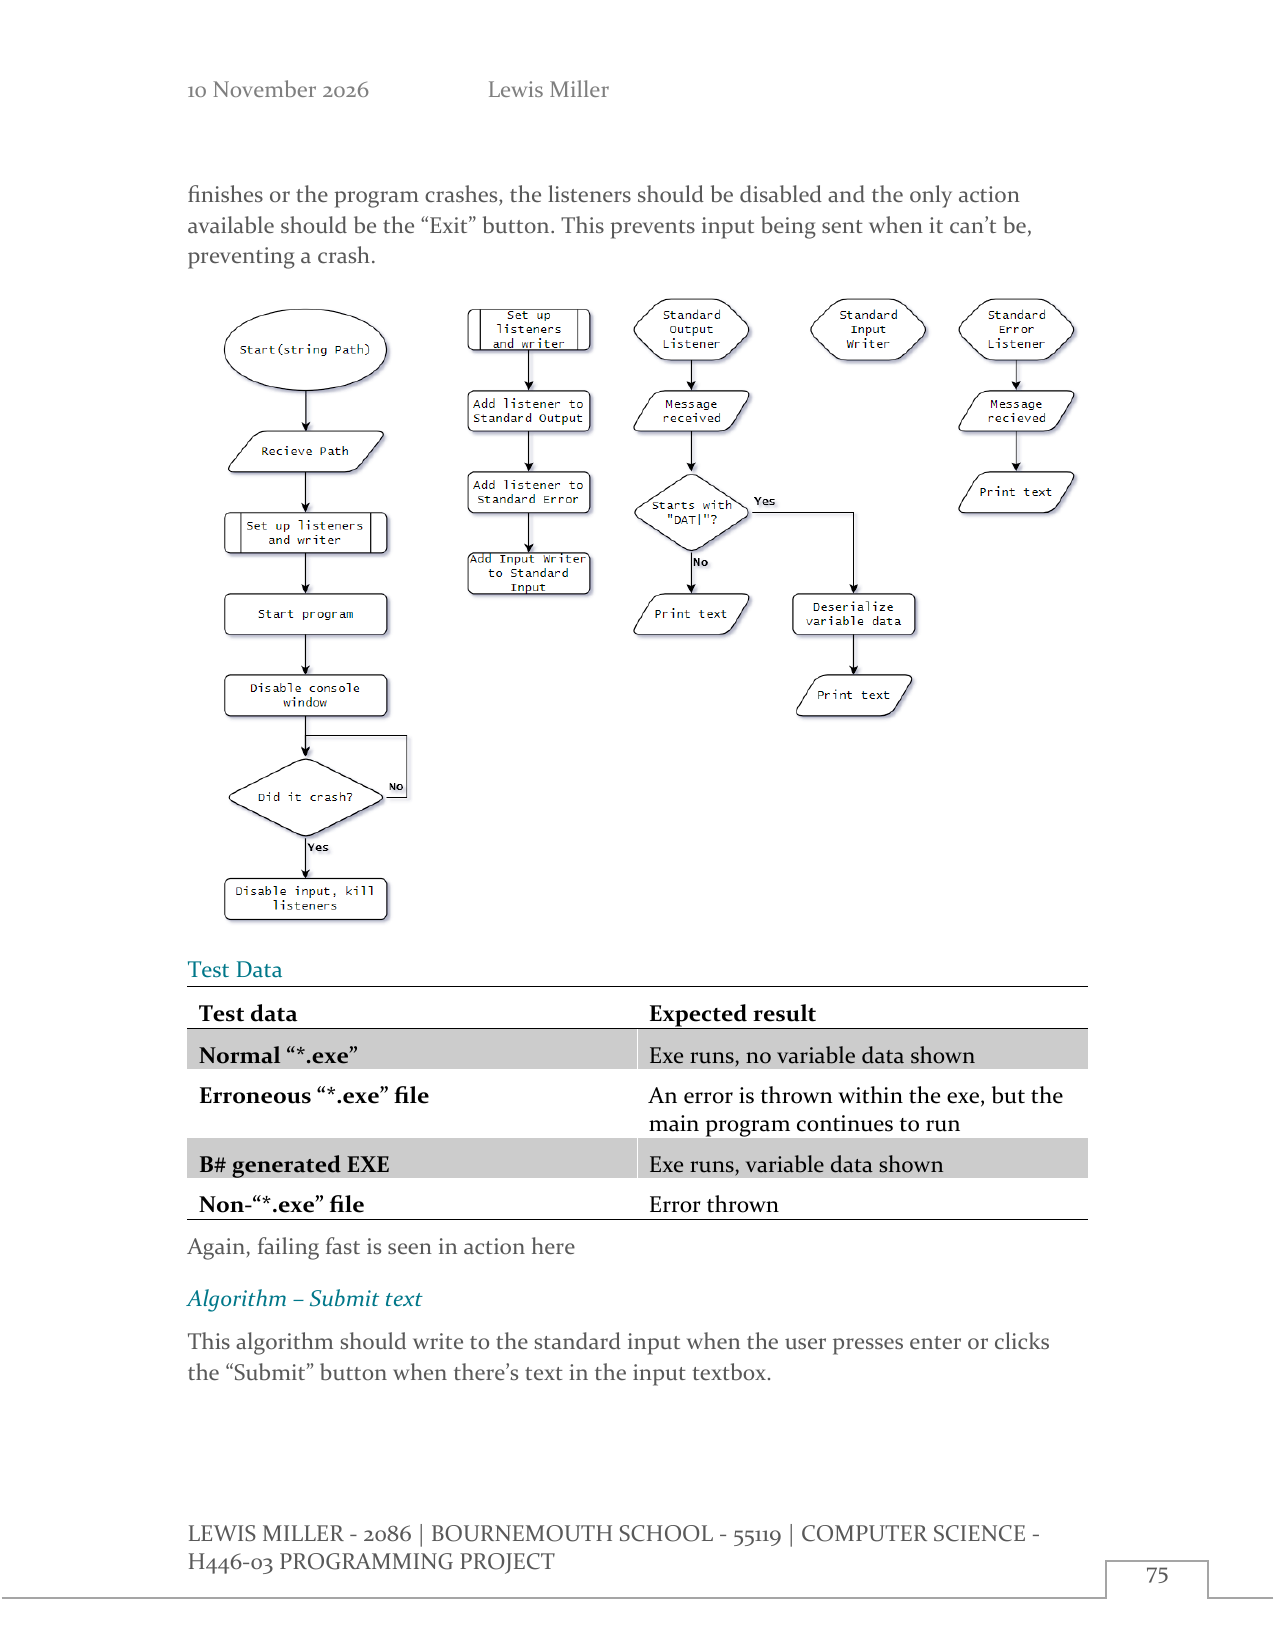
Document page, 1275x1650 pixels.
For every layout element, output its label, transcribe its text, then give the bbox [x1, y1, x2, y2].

subtitle Test Data [187, 955, 1088, 983]
text This algorithm should write to the standard input when the user presses enter or clicks the “Submit” button when there’s text in the input textbox. [187, 1327, 1088, 1386]
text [187, 180, 1088, 269]
table_header Expected result [638, 987, 1088, 1027]
table_cell Erroneous “*.exe” file [187, 1069, 637, 1137]
subtitle Algorithm – Submit text [187, 1284, 1088, 1312]
table_cell Exe runs, no variable data shown [638, 1029, 1088, 1069]
table_cell Exe runs, variable data shown [638, 1138, 1088, 1178]
table_cell B# generated EXE [187, 1138, 637, 1178]
table_header Test data [187, 987, 637, 1027]
table_cell Normal “*.exe” [187, 1029, 637, 1069]
text Again, failing fast is seen in action here [187, 1232, 1088, 1260]
table_cell Non-“*.exe” file [187, 1178, 637, 1218]
table_cell Error thrown [638, 1178, 1088, 1218]
picture [187, 293, 1088, 932]
table_cell An error is thrown within the exe, but the main program continues to run [638, 1069, 1088, 1137]
